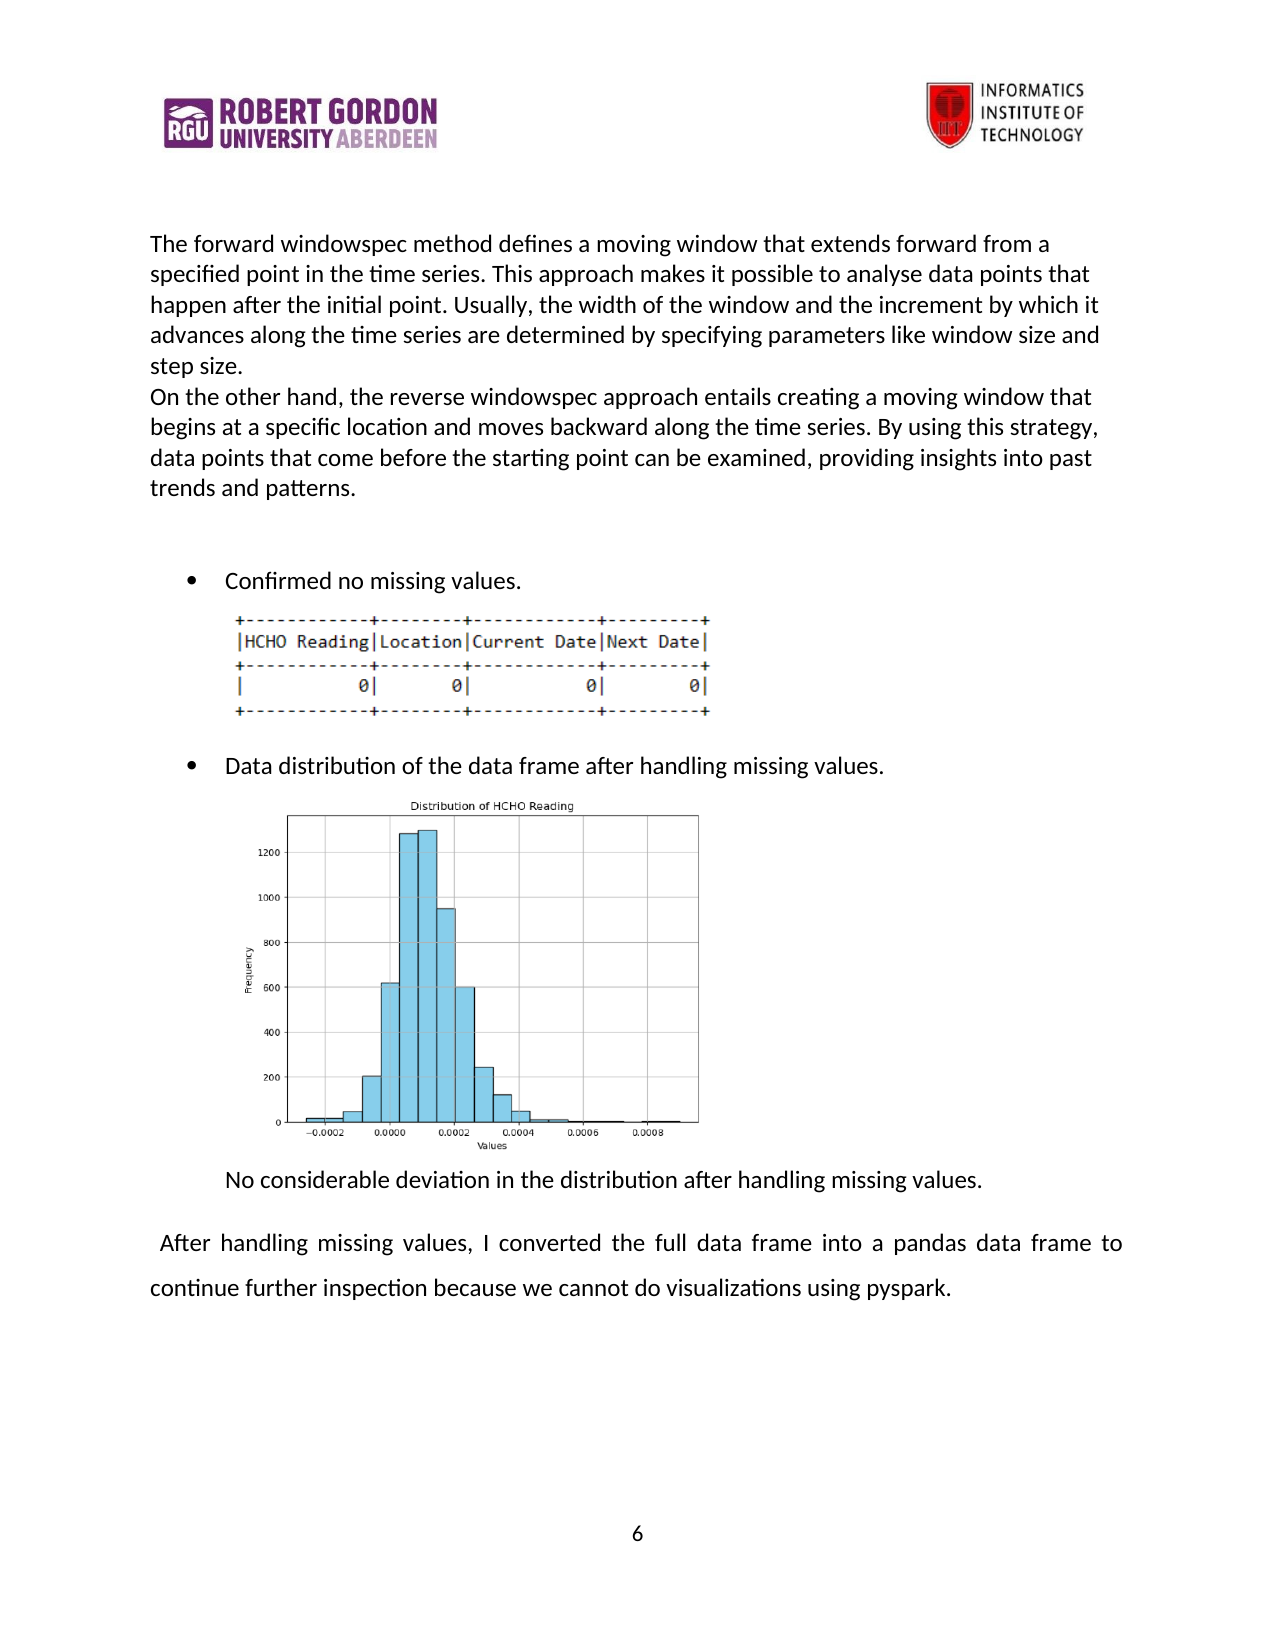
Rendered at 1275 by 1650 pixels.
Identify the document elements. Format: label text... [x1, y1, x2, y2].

text After handling missing values, I converted the full data frame into a pandas data frame to continue further inspection because we cannot do visualizations using pyspark. [150, 1227, 1125, 1303]
text The forward windowspec method defines a moving window that extends forward from a specified point in the time series. This approach makes it possible to analyse data points that happen after the initial point. Usually, the width of the window and the increment by which it advances along the time series are determined by specifying parameters like window size and step size. [150, 228, 1125, 381]
picture [225, 795, 707, 1151]
text On the other hand, the reverse windowspec approach entails creating a moving window that begins at a specific location and moves backward along the time series. By using this strategy, data points that come before the starting point can be examined, providing insights into past trends and patterns. [150, 381, 1125, 503]
picture [161, 91, 439, 153]
list No considerable deviation in the distribution after handling missing values. [225, 1164, 1125, 1195]
picture [920, 75, 1088, 153]
list Confirmed no missing values. [187, 565, 1125, 596]
list Data distribution of the data frame after handling missing values. [187, 750, 1125, 780]
picture [225, 610, 829, 736]
